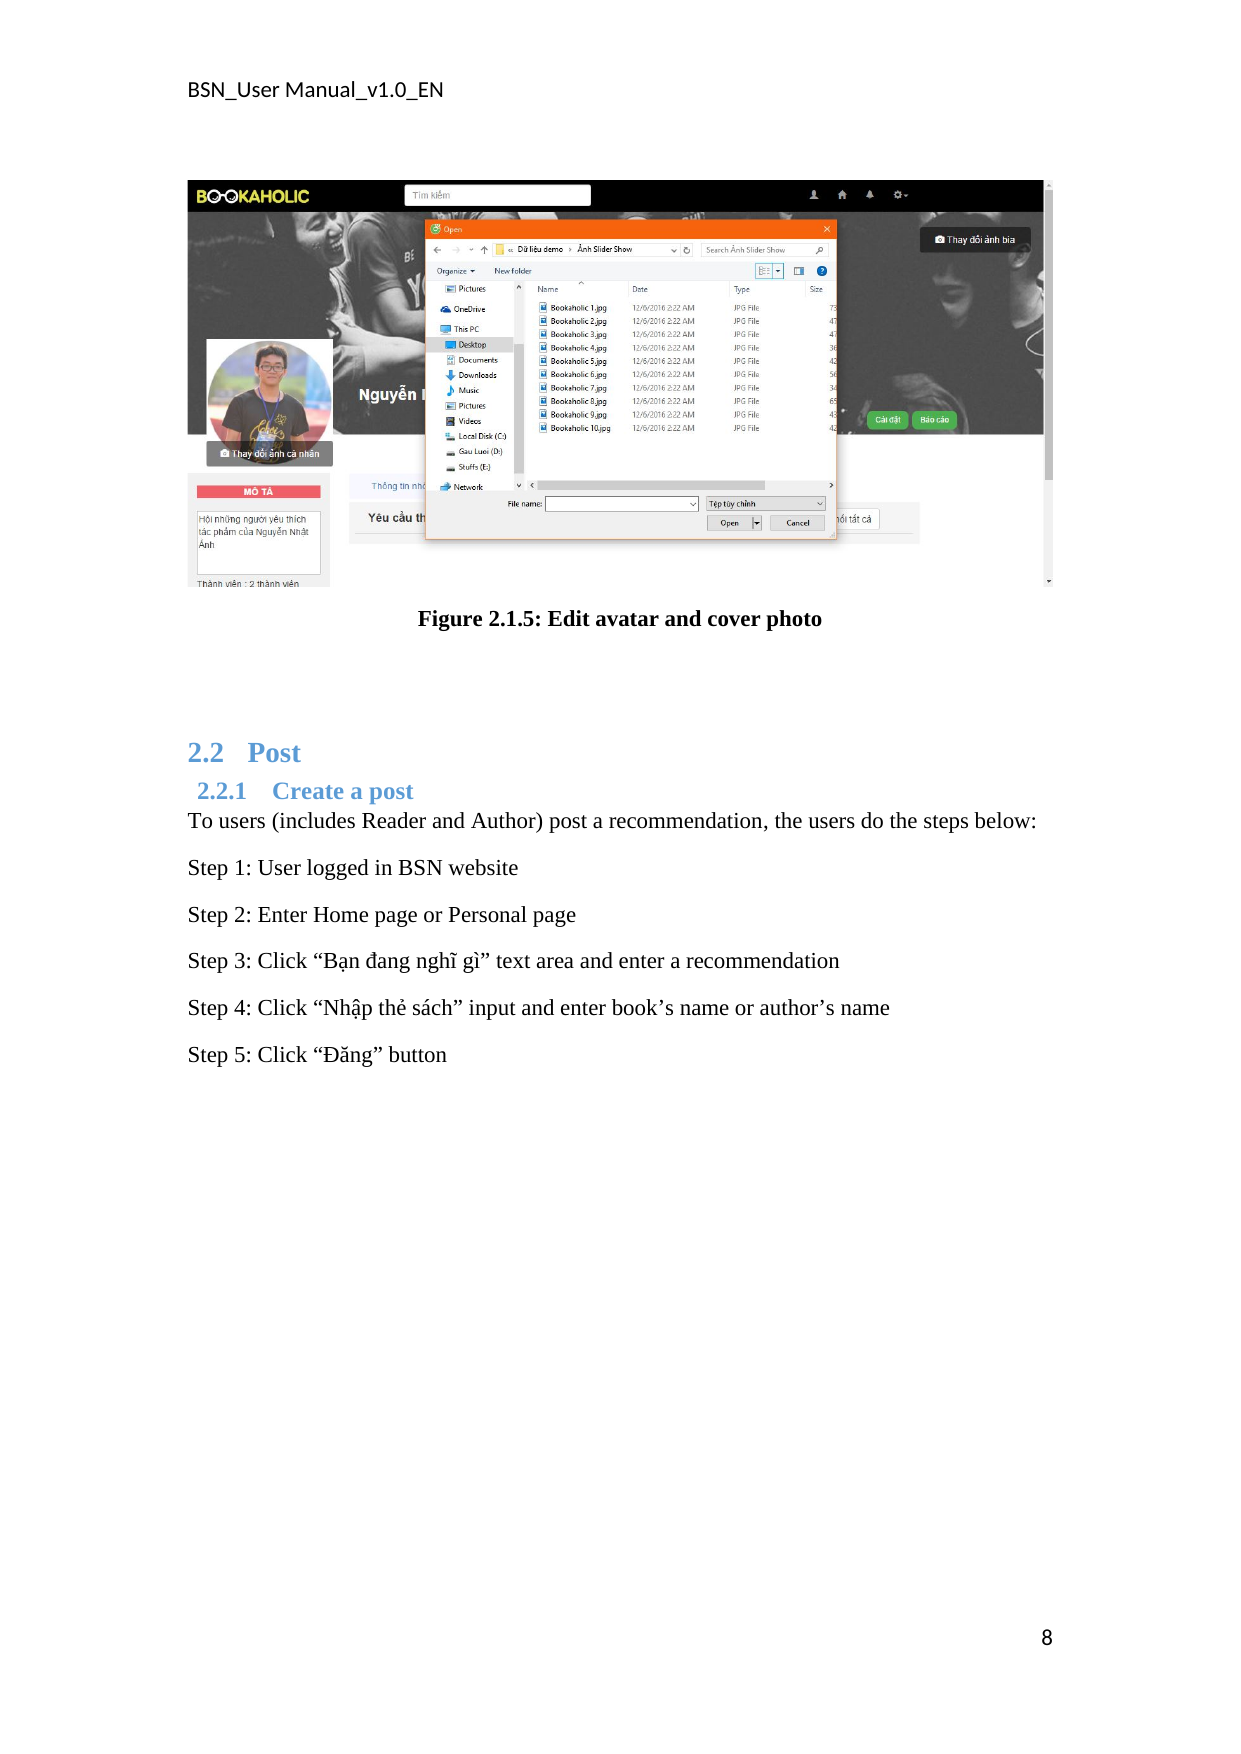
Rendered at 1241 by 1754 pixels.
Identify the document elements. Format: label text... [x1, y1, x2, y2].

text Figure 2.1.5: Edit avatar and cover photo [187, 605, 1053, 631]
text Step 1: User logged in BSN website [187, 854, 1053, 880]
text Step 2: Enter Home page or Personal page [187, 901, 1053, 927]
text Step 4: Click “Nhập thẻ sách” input and enter book’s name or author’s name [187, 994, 1053, 1021]
subtitle Post [187, 736, 1053, 769]
text Step 5: Click “Đăng” button [187, 1041, 1053, 1068]
subtitle Create a post [197, 776, 1053, 804]
text Step 3: Click “Bạn đang nghĩ gì” text area and enter a recommendation [187, 947, 1053, 974]
picture [187, 180, 1053, 587]
text To users (includes Reader and Author) post a recommendation, the users do the steps below: [187, 807, 1053, 833]
